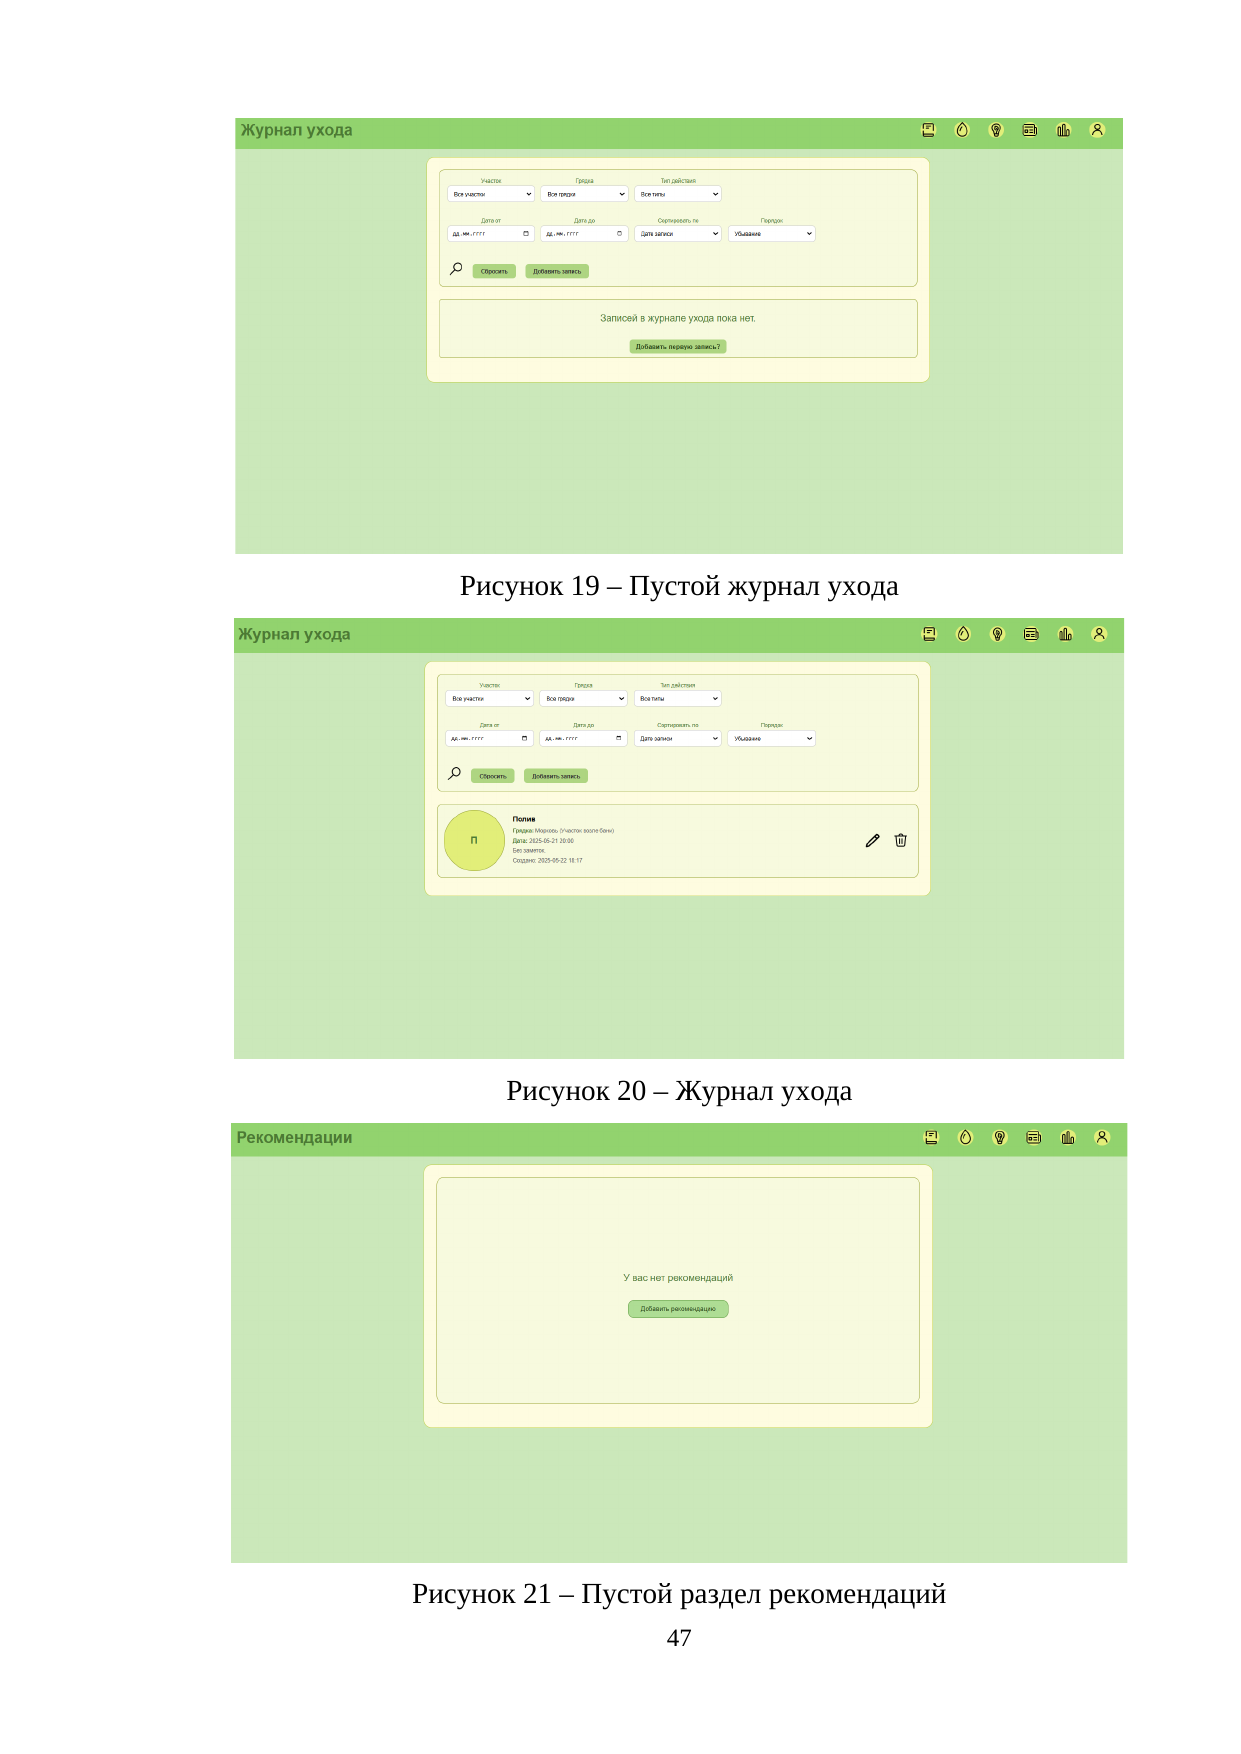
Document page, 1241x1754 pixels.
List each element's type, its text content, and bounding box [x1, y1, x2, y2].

picture [235, 118, 1123, 554]
text Рисунок 21 – Пустой раздел рекомендаций [177, 1577, 1181, 1610]
text Рисунок 19 – Пустой журнал ухода [177, 568, 1181, 601]
text Рисунок 20 – Журнал ухода [177, 1073, 1181, 1106]
picture [234, 618, 1125, 1059]
picture [231, 1123, 1128, 1563]
